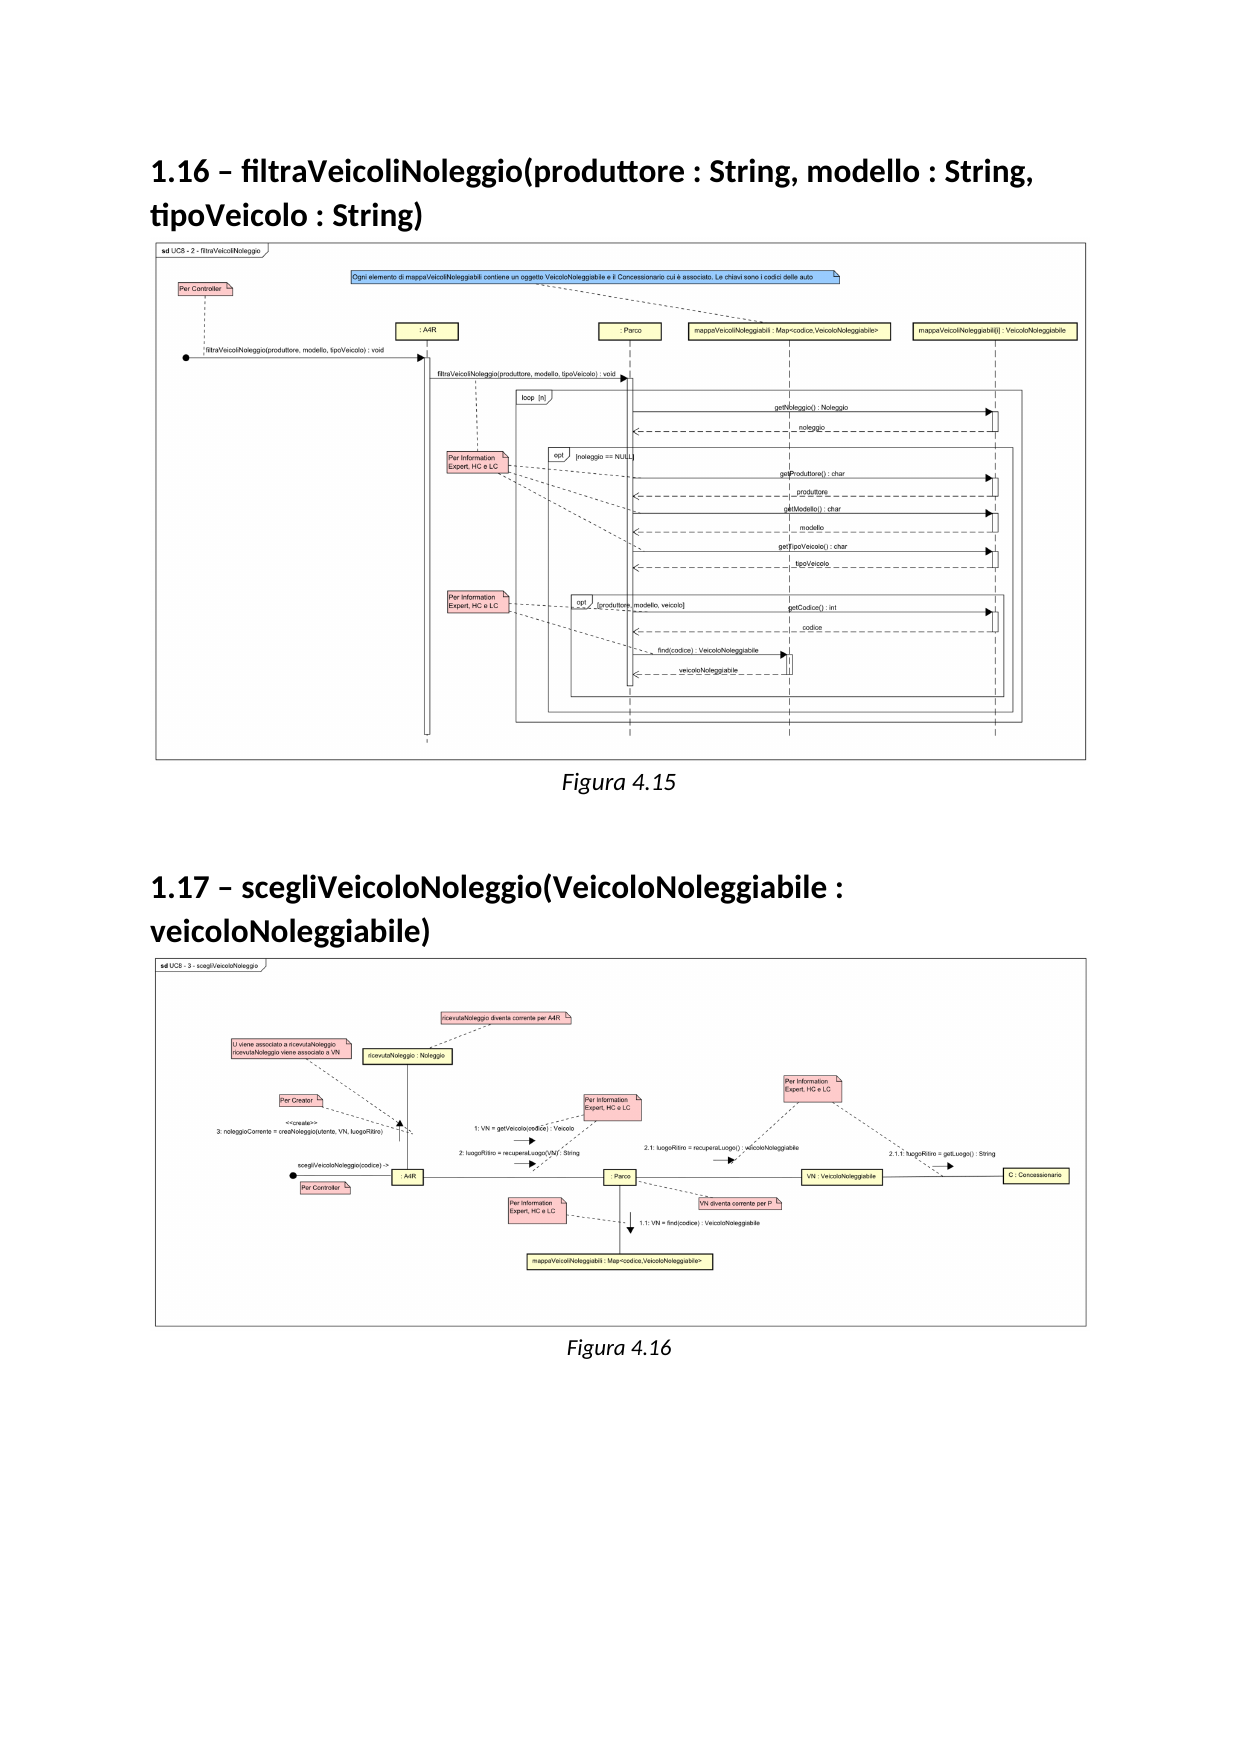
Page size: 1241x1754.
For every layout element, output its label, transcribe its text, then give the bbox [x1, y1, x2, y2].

subtitle 1.17 – scegliVeicoloNoleggio(VeicoloNoleggiabile : veicoloNoleggiabile) [150, 866, 1090, 950]
picture [150, 953, 1091, 1331]
text Figura 4.16 [150, 1331, 1090, 1361]
subtitle 1.16 – filtraVeicoliNoleggio(produttore : String, modello : String, tipoVeicolo : String) [150, 150, 1090, 235]
picture [150, 237, 1091, 765]
text Figura 4.15 [150, 765, 1090, 797]
